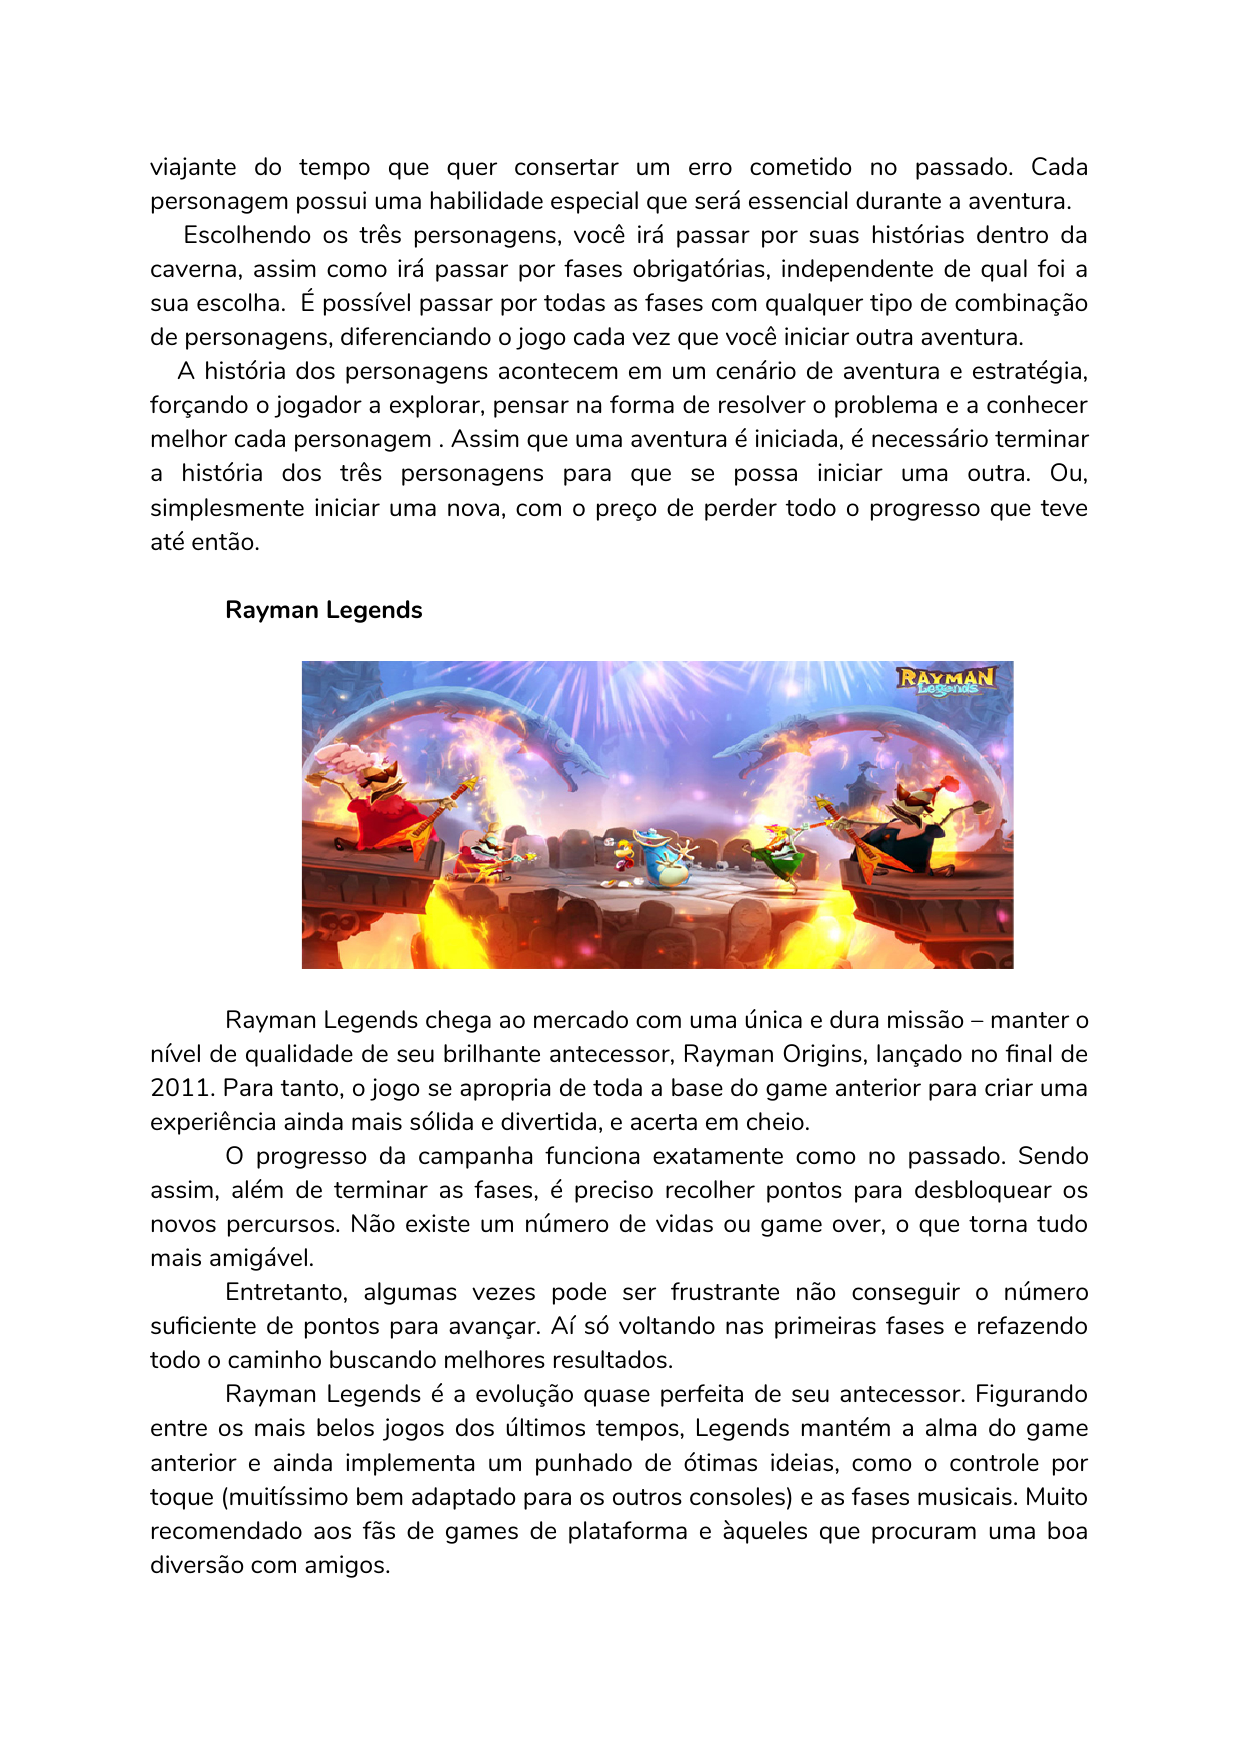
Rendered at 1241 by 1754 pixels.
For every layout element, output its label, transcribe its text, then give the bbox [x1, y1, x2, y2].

picture [301, 661, 1014, 969]
text O progresso da campanha funciona exatamente como no passado. Sendo assim, além de terminar as fases, é preciso recolher pontos para desbloquear os novos percursos. Não existe um número de vidas ou game over, o que torna tudo mais amigável. [150, 1139, 1090, 1275]
text Rayman Legends chega ao mercado com uma única e dura missão – manter o nível de qualidade de seu brilhante antecessor, Rayman Origins, lançado no final de 2011. Para tanto, o jogo se apropria de toda a base do game anterior para criar uma experiência ainda mais sólida e divertida, e acerta em cheio. [150, 1003, 1090, 1139]
text Rayman Legends é a evolução quase perfeita de seu antecessor. Figurando entre os mais belos jogos dos últimos tempos, Legends mantém a alma do game anterior e ainda implementa um punhado de ótimas ideias, como o controle por toque (muitíssimo bem adaptado para os outros consoles) e as fases musicais. Muito recomendado aos fãs de games de plataforma e àqueles que procuram uma boa diversão com amigos. [150, 1377, 1090, 1582]
text Rayman Legends [150, 593, 1090, 627]
text Entretanto, algumas vezes pode ser frustrante não conseguir o número suficiente de pontos para avançar. Aí só voltando nas primeiras fases e refazendo todo o caminho buscando melhores resultados. [150, 1275, 1090, 1377]
text A história dos personagens acontecem em um cenário de aventura e estratégia, forçando o jogador a explorar, pensar na forma de resolver o problema e a conhecer melhor cada personagem . Assim que uma aventura é iniciada, é necessário terminar a história dos três personagens para que se possa iniciar uma outra. Ou, simplesmente iniciar uma nova, com o preço de perder todo o progresso que teve até então. [150, 354, 1090, 559]
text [150, 150, 1090, 218]
text Escolhendo os três personagens, você irá passar por suas histórias dentro da caverna, assim como irá passar por fases obrigatórias, independente de qual foi a sua escolha. É possível passar por todas as fases com qualquer tipo de combinação de personagens, diferenciando o jogo cada vez que você iniciar outra aventura. [150, 218, 1090, 354]
